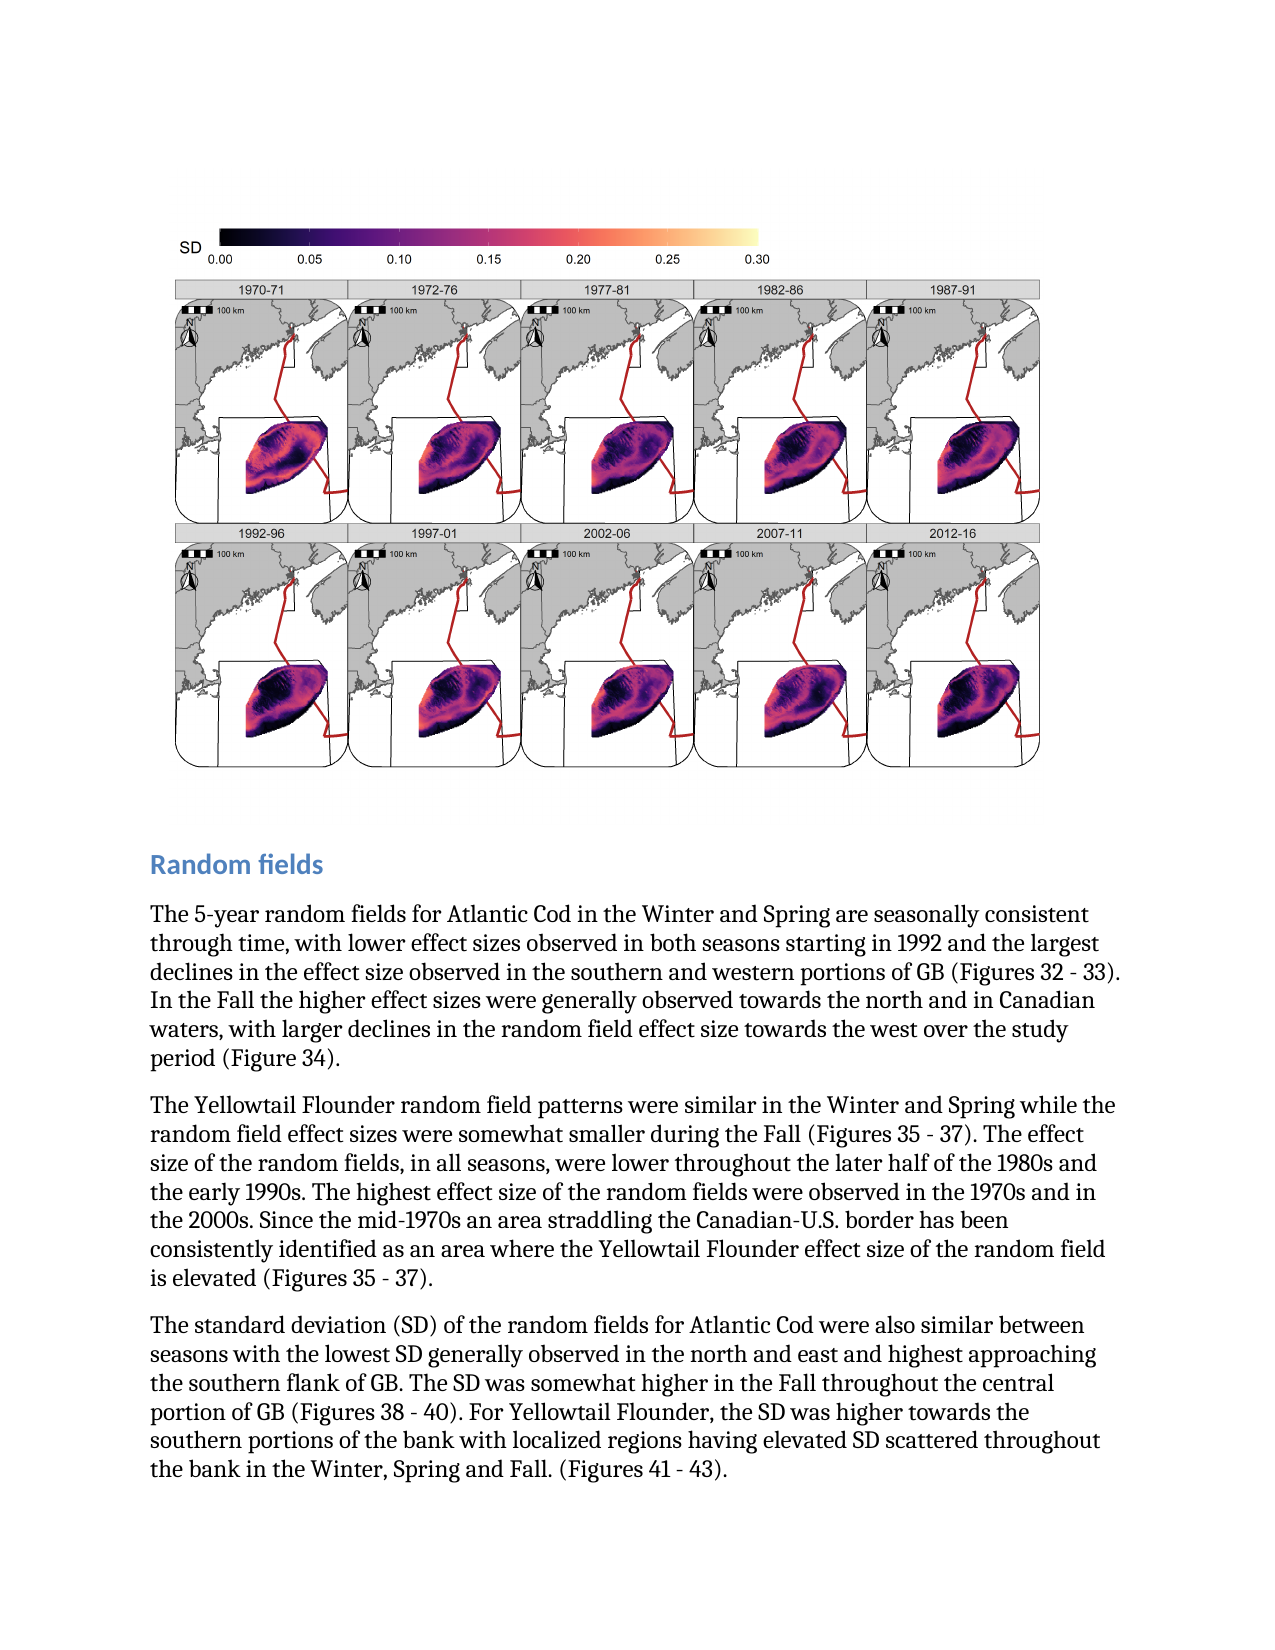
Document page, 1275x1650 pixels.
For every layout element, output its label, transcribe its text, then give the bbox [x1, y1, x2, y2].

subtitle Random fields [150, 846, 1125, 881]
text The standard deviation (SD) of the random fields for Atlantic Cod were also similar between seasons with the lowest SD generally observed in the north and east and highest approaching the southern flank of GB. The SD was somewhat higher in the Fall throughout the central portion of GB (Figures 38 - 40). For Yellowtail Flounder, the SD was higher towards the southern portions of the bank with localized regions having elevated SD scattered throughout the bank in the Winter, Spring and Fall. (Figures 41 - 43). [150, 1311, 1125, 1484]
text The 5-year random fields for Atlantic Cod in the Winter and Spring are seasonally consistent through time, with lower effect sizes observed in both seasons starting in 1992 and the largest declines in the effect size observed in the southern and western portions of GB (Figures 32 - 33). In the Fall the higher effect sizes were generally observed towards the north and in Canadian waters, with larger declines in the random field effect size towards the west over the study period (Figure 34). [150, 900, 1125, 1073]
text The Yellowtail Flounder random field patterns were similar in the Winter and Spring while the random field effect sizes were somewhat smaller during the Fall (Figures 35 - 37). The effect size of the random fields, in all seasons, were lower throughout the later half of the 1980s and the early 1990s. The highest effect size of the random fields were observed in the 1970s and in the 2000s. Since the mid-1970s an area straddling the Canadian-U.S. border has been consistently identified as an area where the Yellowtail Flounder effect size of the random field is elevated (Figures 35 - 37). [150, 1091, 1125, 1293]
picture [168, 168, 1044, 825]
